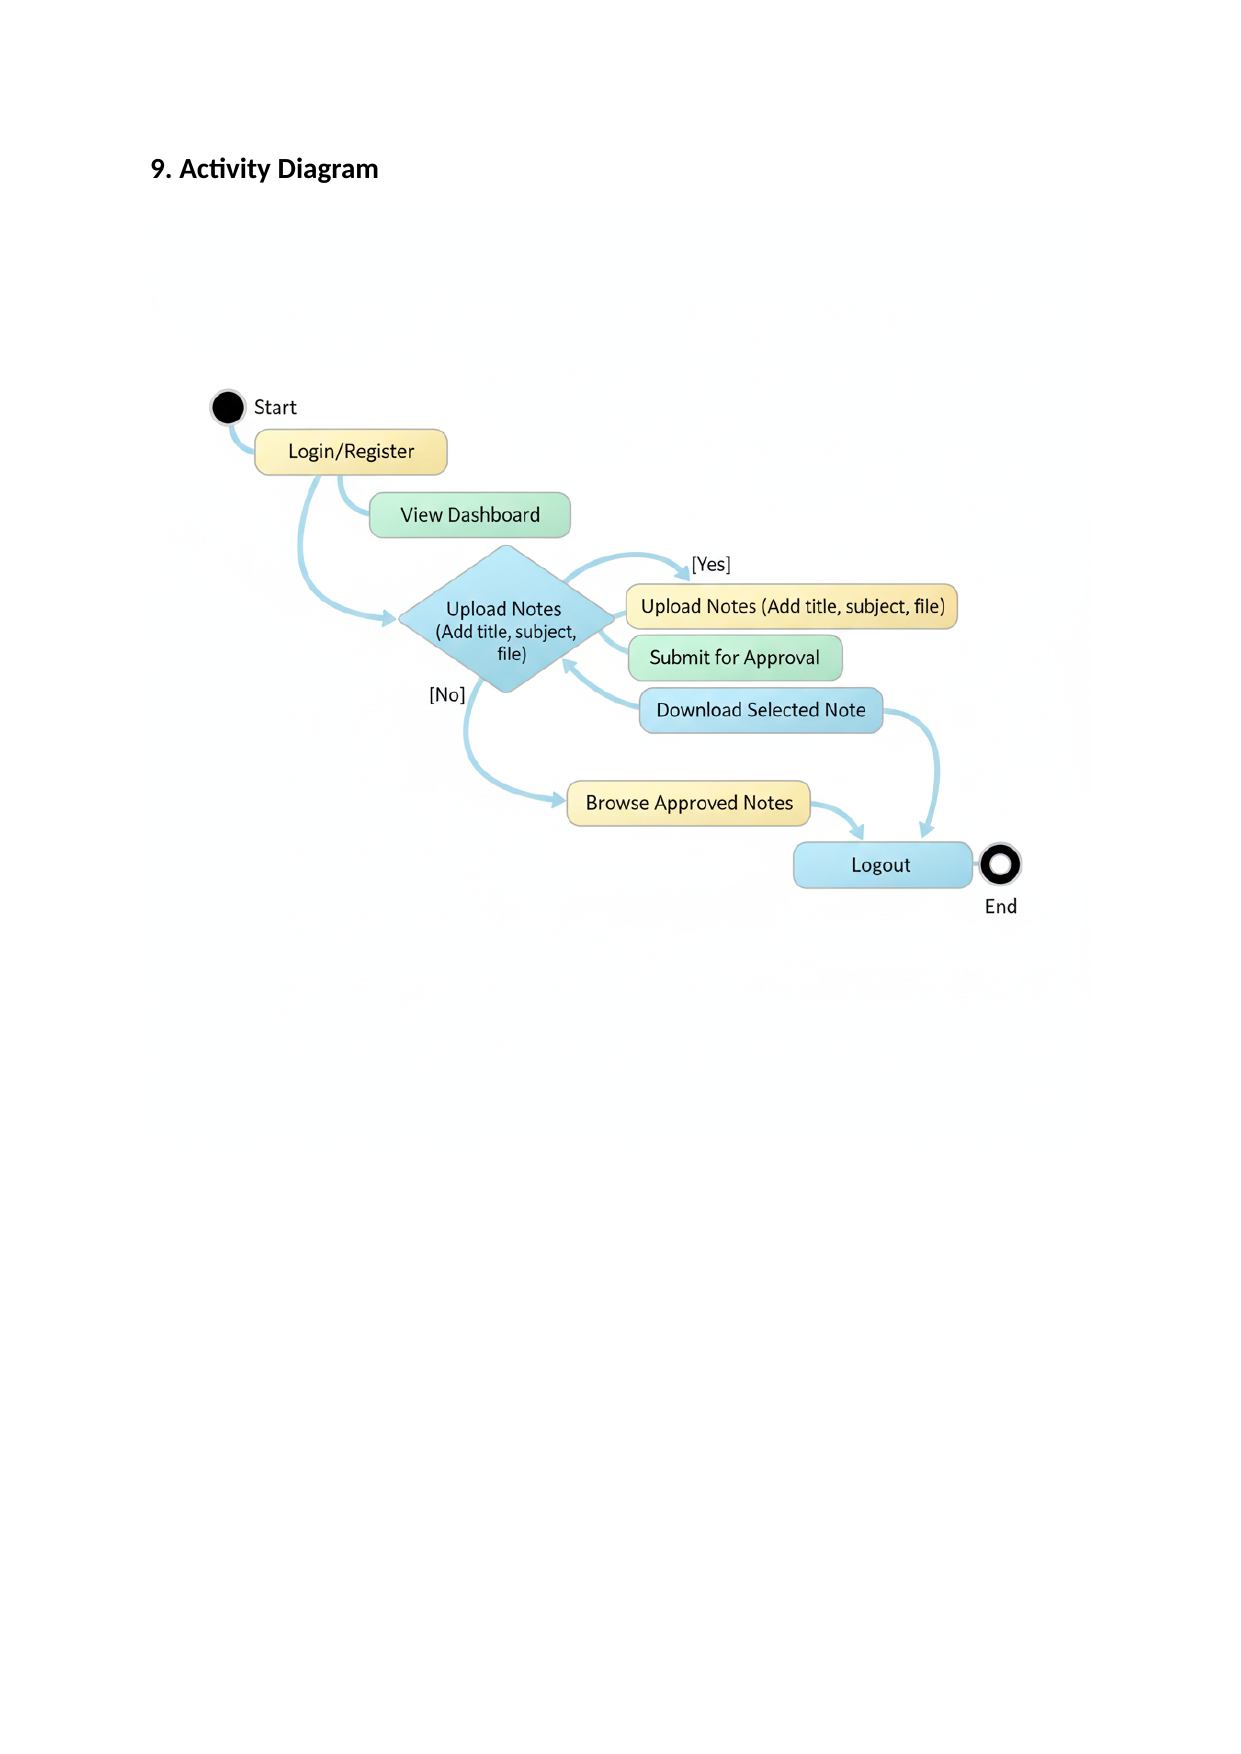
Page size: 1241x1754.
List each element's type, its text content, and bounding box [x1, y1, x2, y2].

text 9. Activity Diagram [150, 150, 1090, 186]
picture [150, 205, 1091, 1146]
